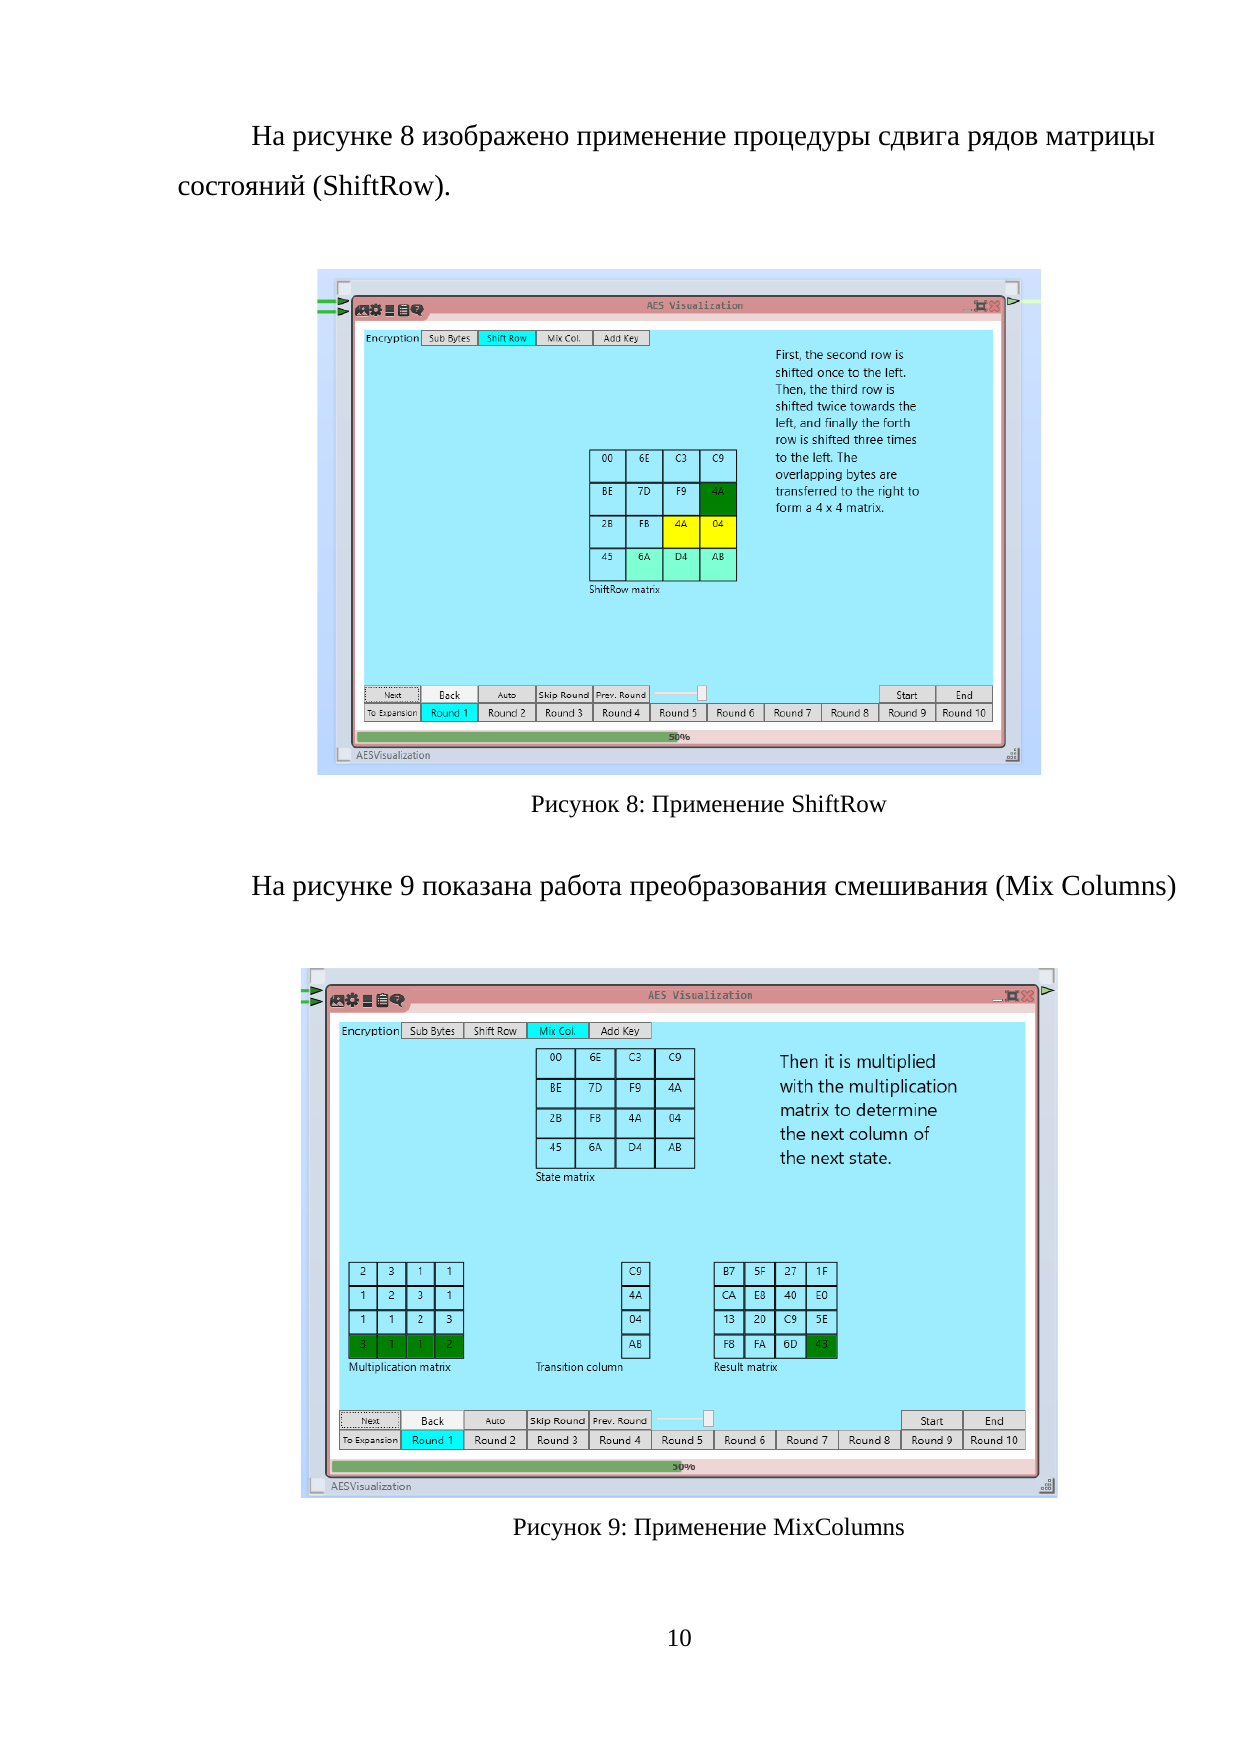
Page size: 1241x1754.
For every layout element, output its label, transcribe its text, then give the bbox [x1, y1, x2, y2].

text Рисунок 9: Применение MixColumns [177, 1512, 1181, 1540]
picture [300, 968, 1058, 1498]
text На рисунке 8 изображено применение процедуры сдвига рядов матрицы состояний (ShiftRow). [177, 118, 1181, 202]
list На рисунке 9 показана работа преобразования смешивания (Mix Columns) [177, 868, 1181, 902]
picture [317, 269, 1042, 775]
text Рисунок 8: Применение ShiftRow [177, 789, 1181, 818]
